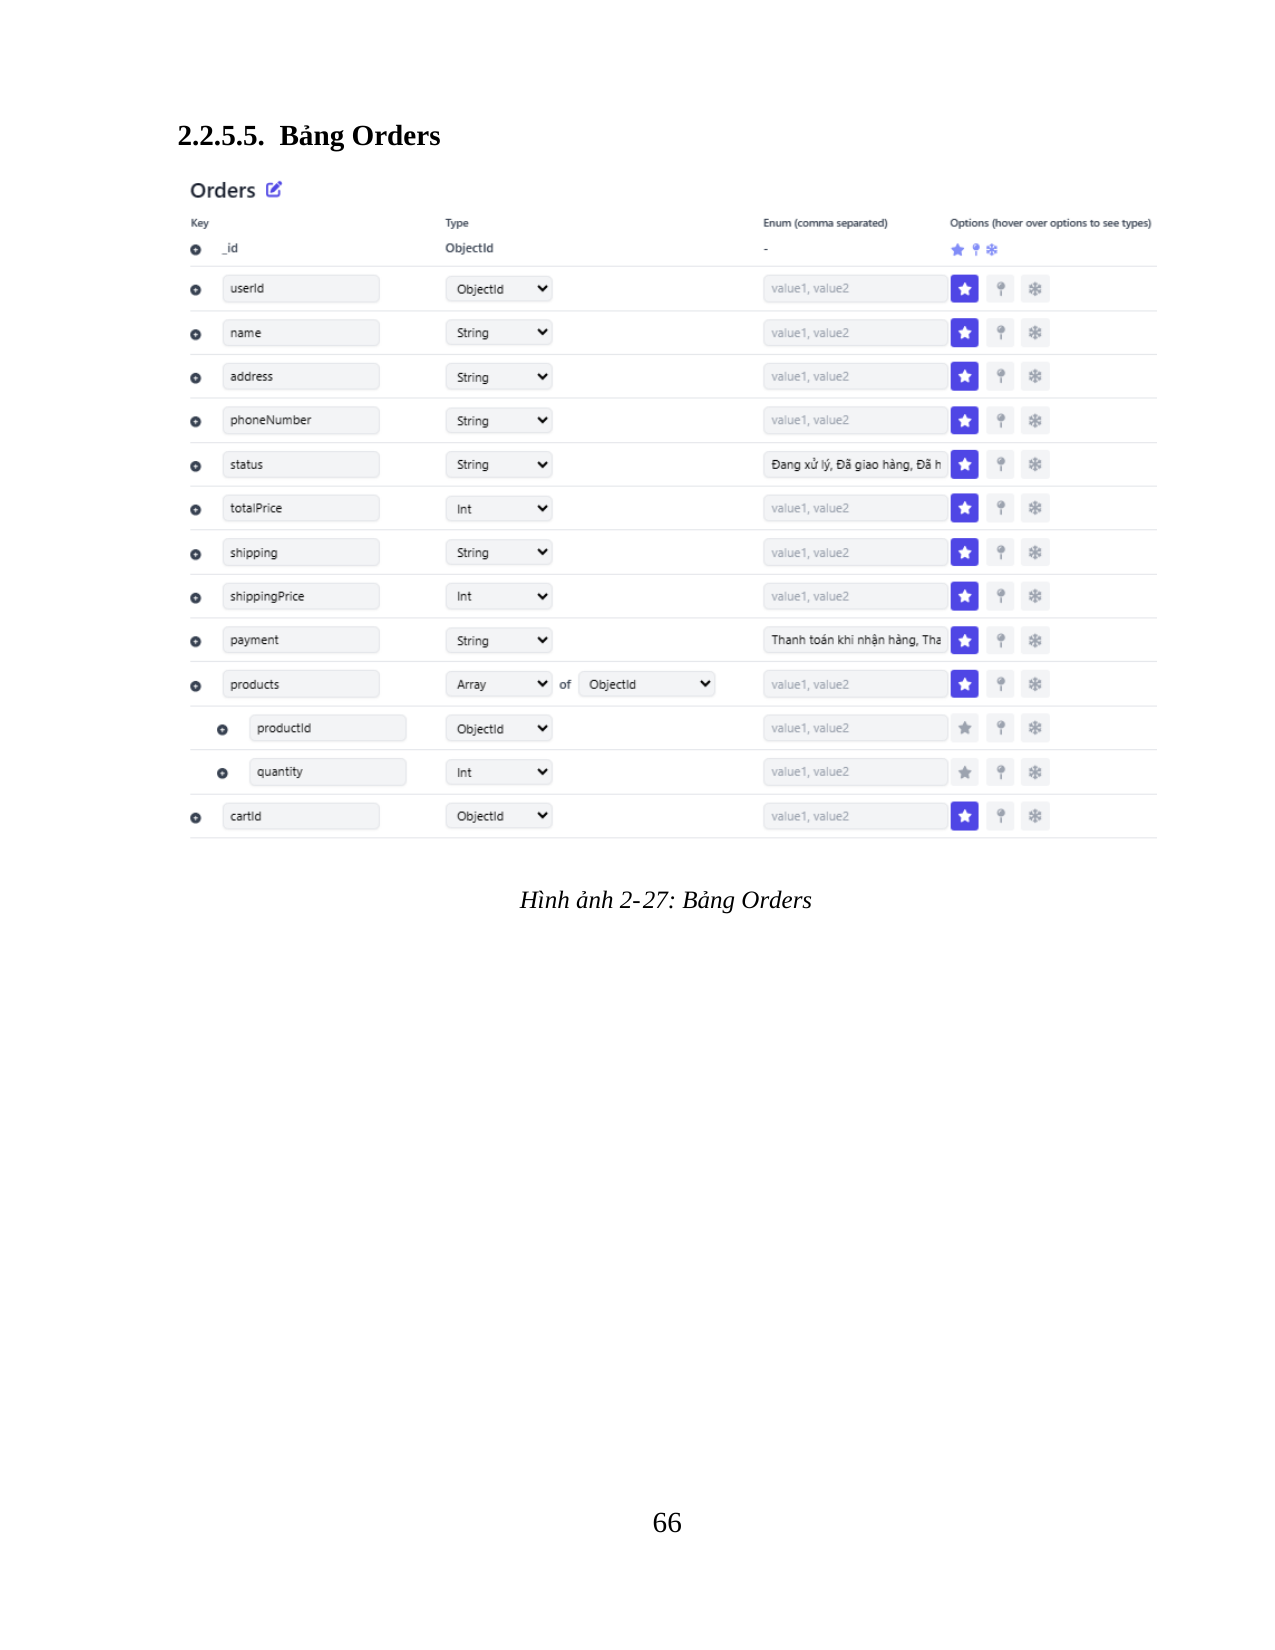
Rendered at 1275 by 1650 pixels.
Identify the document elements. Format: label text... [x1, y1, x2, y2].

picture [177, 172, 1157, 844]
subtitle Bảng Orders [177, 118, 1157, 152]
